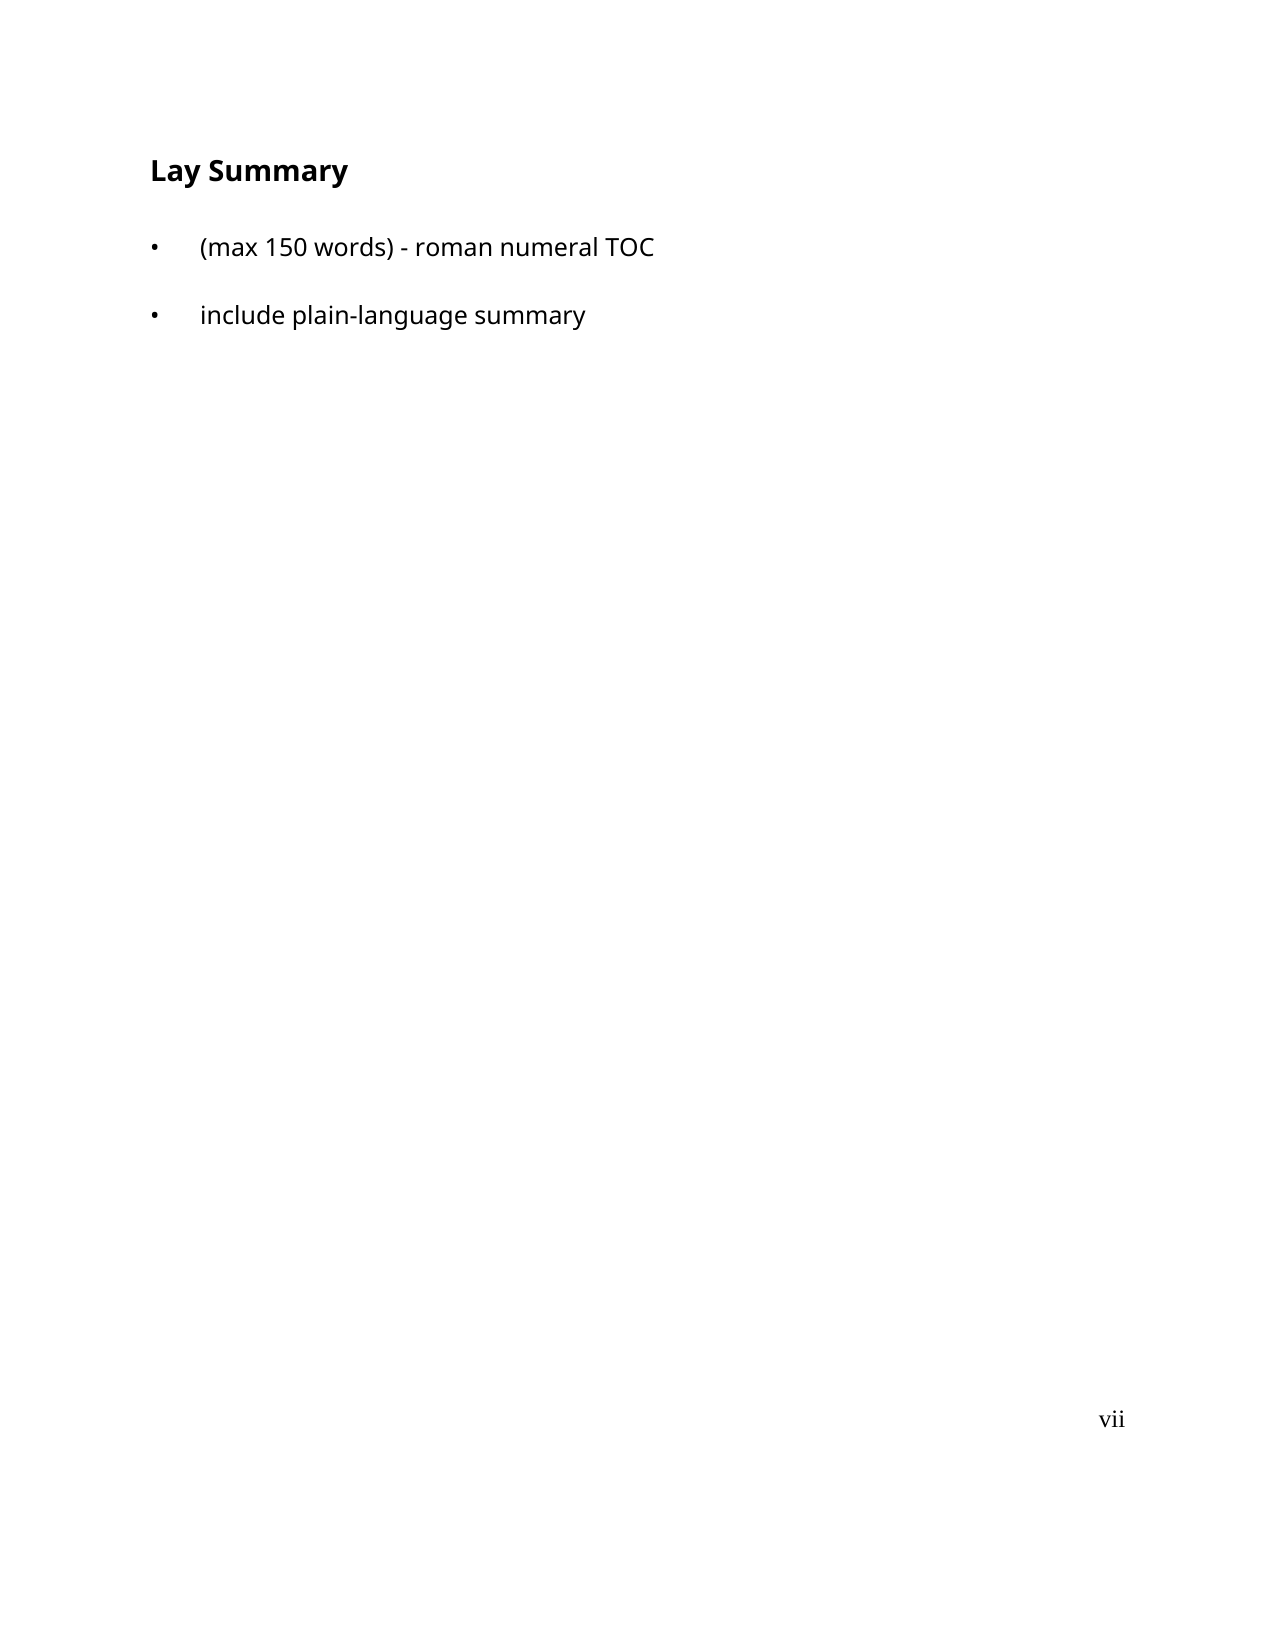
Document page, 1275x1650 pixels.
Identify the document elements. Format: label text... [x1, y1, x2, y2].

list include plain-language summary [150, 297, 1125, 332]
subtitle Lay Summary [150, 150, 1125, 190]
list (max 150 words) - roman numeral TOC [150, 229, 1125, 263]
